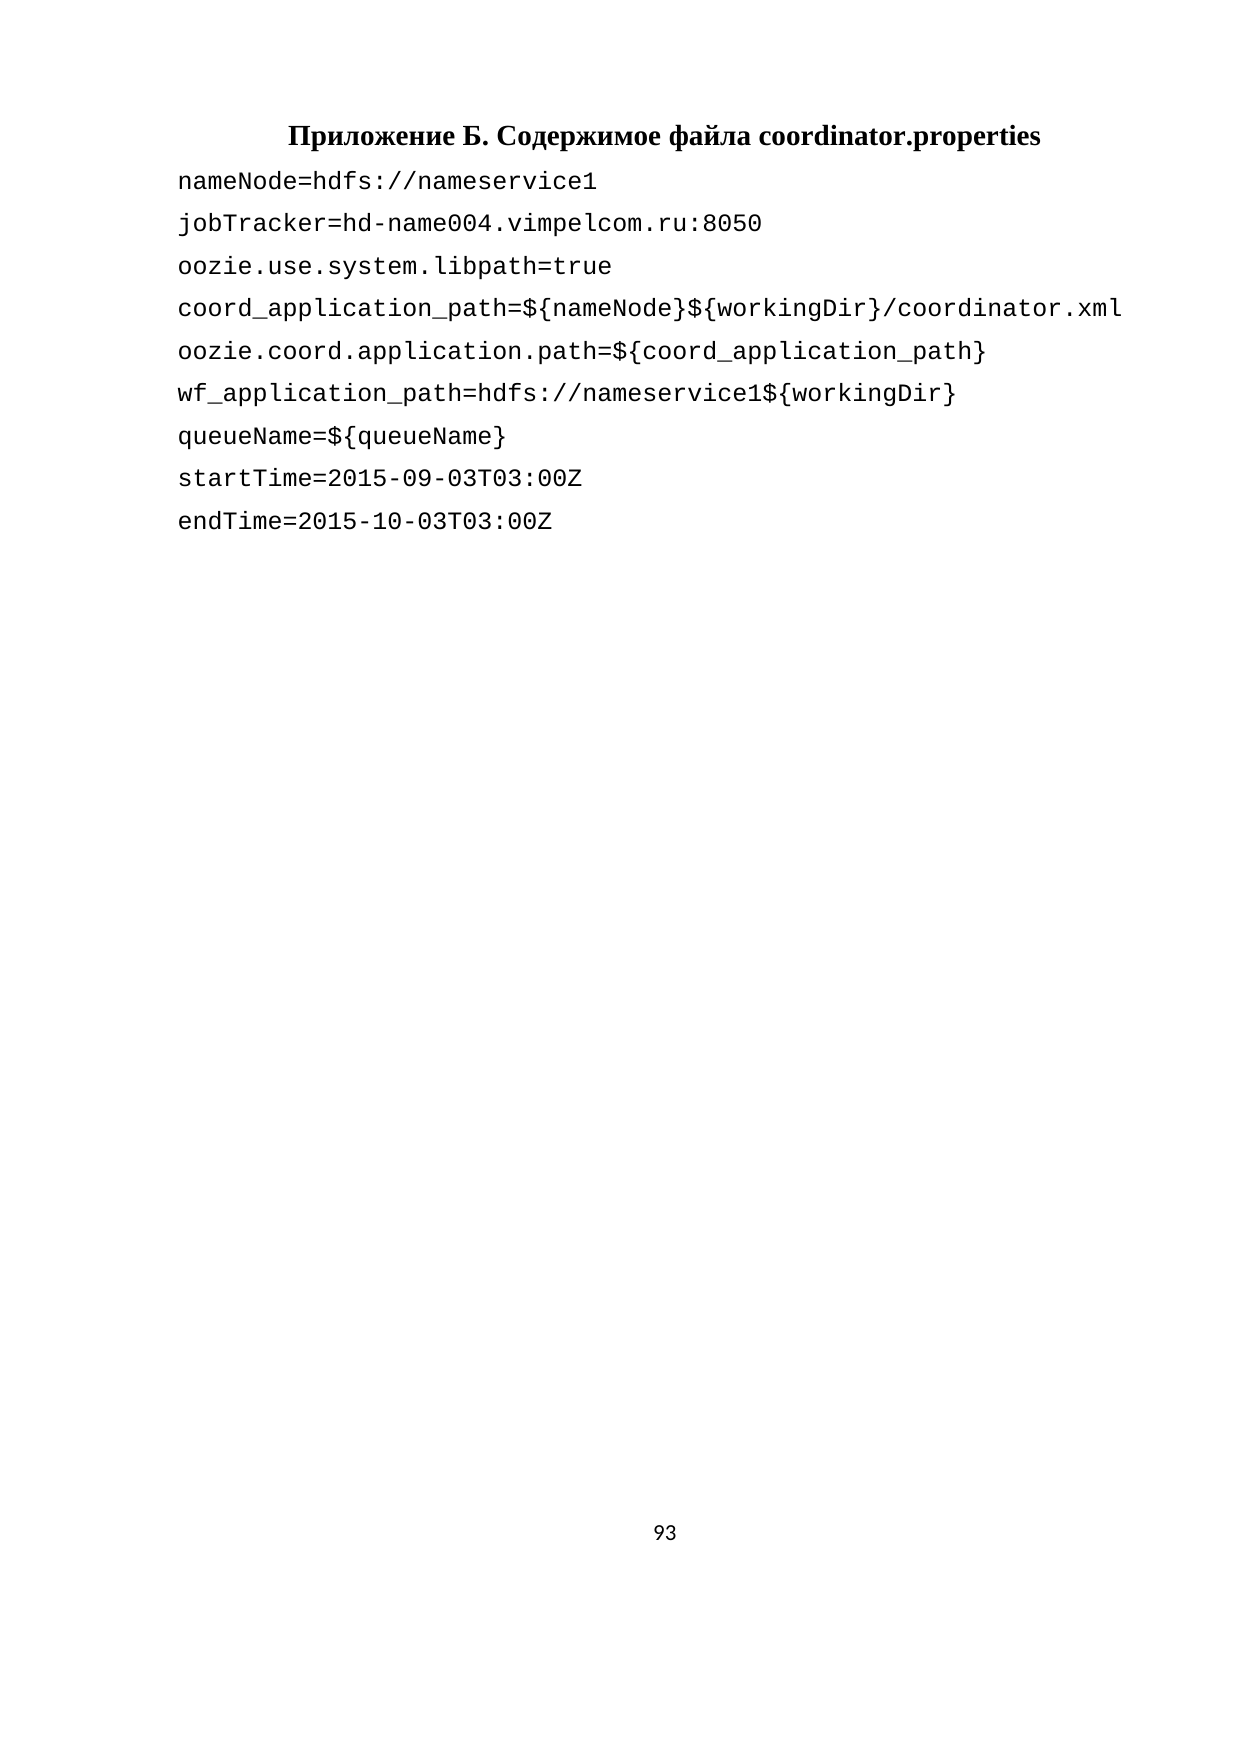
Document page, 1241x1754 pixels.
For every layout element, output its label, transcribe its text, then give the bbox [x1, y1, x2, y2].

text endTime=2015-10-03T03:00Z [177, 508, 1152, 537]
text Приложение Б. Содержимое файла coordinator.properties [177, 118, 1152, 152]
text nameNode=hdfs://nameservice1 [177, 168, 1152, 197]
text jobTracker=hd-name004.vimpelcom.ru:8050 [177, 211, 1152, 239]
text oozie.use.system.libpath=true [177, 253, 1152, 282]
text coord_application_path=${nameNode}${workingDir}/coordinator.xml [177, 296, 1152, 324]
text oozie.coord.application.path=${coord_application_path} [177, 338, 1152, 367]
text queueName=${queueName} [177, 423, 1152, 452]
text startTime=2015-09-03T03:00Z [177, 466, 1152, 494]
text wf_application_path=hdfs://nameservice1${workingDir} [177, 381, 1152, 409]
